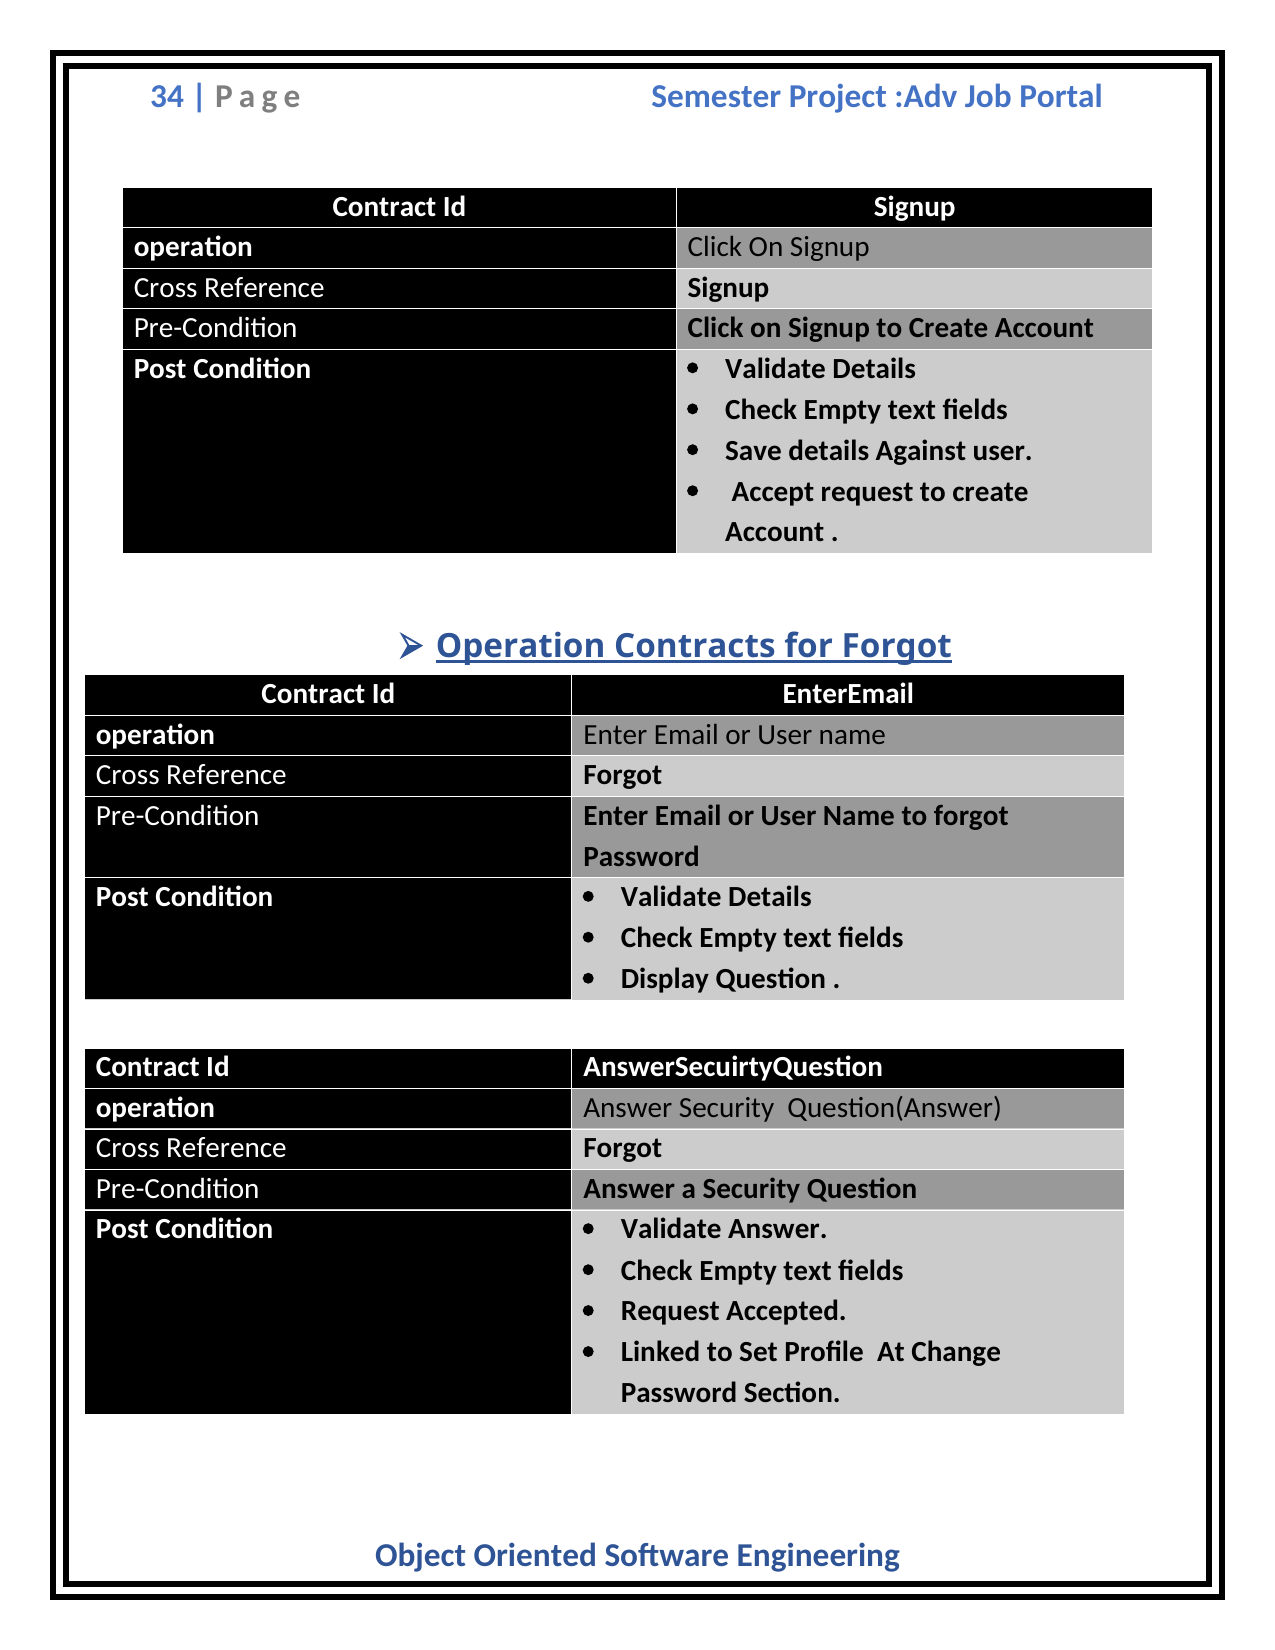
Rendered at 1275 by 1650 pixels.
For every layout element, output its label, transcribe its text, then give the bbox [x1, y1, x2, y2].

table_cell operation [85, 716, 571, 755]
table_cell Cross Reference [85, 1130, 571, 1169]
table_cell Post Condition [85, 1211, 571, 1414]
table_header Contract Id [85, 1049, 571, 1088]
table_cell Pre-Condition [85, 1170, 571, 1209]
table_cell Post Condition [123, 350, 676, 553]
table_header Contract Id [123, 188, 676, 227]
table_cell Forgot [572, 1130, 1124, 1169]
table_header Signup [677, 188, 1152, 227]
table_cell Post Condition [85, 878, 571, 999]
table_cell operation [85, 1089, 571, 1128]
table_cell operation [123, 228, 676, 268]
table_cell Signup [677, 269, 1152, 308]
table_cell Validate Details Check Empty text fields Save details Against user. Accept request to create Account . [677, 350, 1152, 553]
table_cell Enter Email or User name [572, 716, 1124, 755]
table_cell Click On Signup [677, 228, 1152, 268]
table_cell Pre-Condition [85, 797, 571, 877]
table_cell Answer a Security Question [572, 1170, 1124, 1209]
table_header EnterEmail [572, 675, 1124, 715]
table_cell Cross Reference [123, 269, 676, 308]
table_cell Enter Email or User Name to forgot Password [572, 797, 1124, 877]
table_header Contract Id [85, 675, 571, 715]
table_cell Pre-Condition [123, 309, 676, 349]
list Operation Contracts for Forgot [225, 622, 1125, 667]
table_cell Validate Answer. Check Empty text fields Request Accepted. Linked to Set Profile At Change Password Section. [572, 1211, 1124, 1414]
table_cell Click on Signup to Create Account [677, 309, 1152, 349]
table_cell Cross Reference [85, 756, 571, 796]
table_header AnswerSecuirtyQuestion [572, 1049, 1124, 1088]
table_cell Validate Details Check Empty text fields Display Question . [572, 878, 1124, 999]
table_cell Forgot [572, 756, 1124, 796]
table_cell Answer Security Question(Answer) [572, 1089, 1124, 1128]
